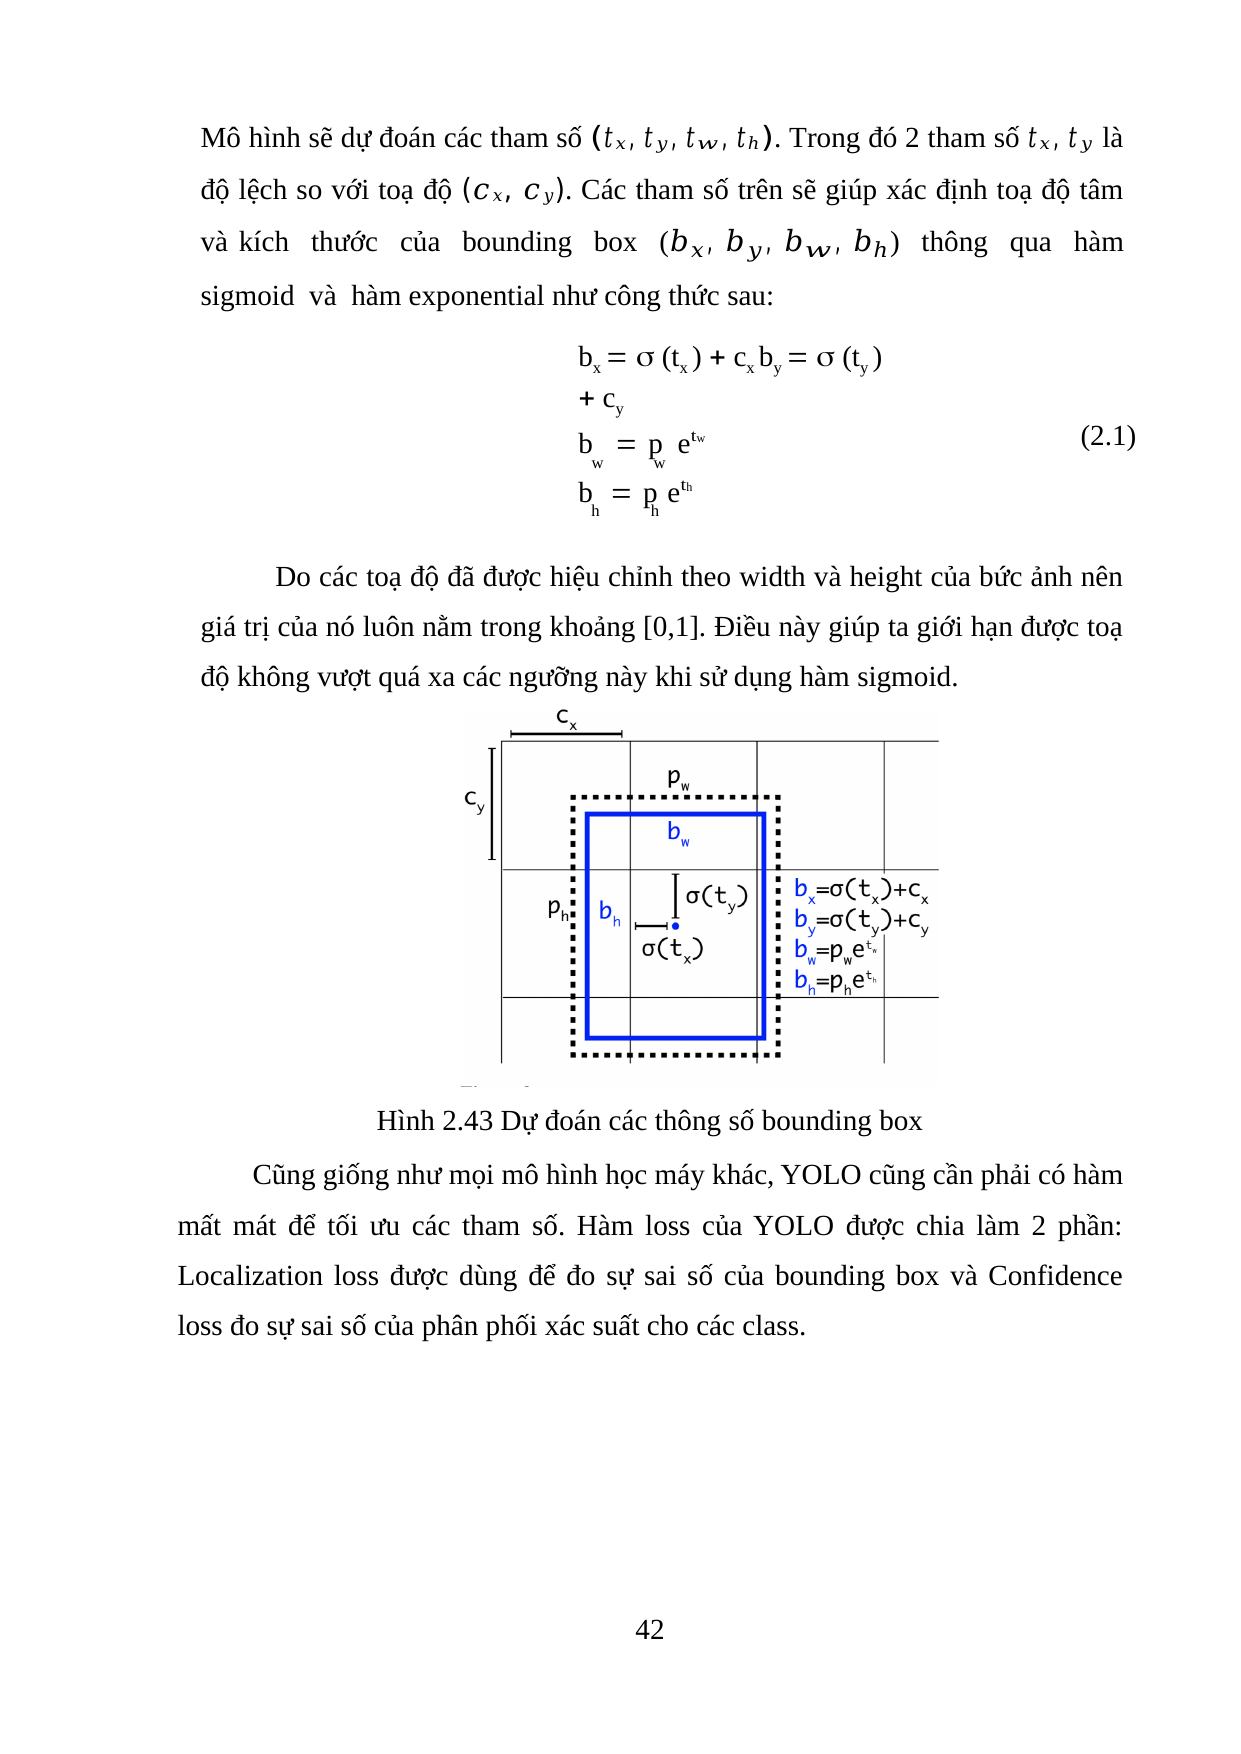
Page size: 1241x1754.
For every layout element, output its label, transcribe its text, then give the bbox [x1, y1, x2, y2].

table_header bx   (tx )  cx by   (ty )  cy b  p etw w w b  p eth h h [557, 338, 899, 527]
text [200, 118, 1124, 311]
picture [460, 709, 939, 1087]
table_header (2.1) [900, 338, 1134, 527]
text Cũng giống như mọi mô hình học máy khác, YOLO cũng cần phải có hàm mất mát để tối ưu các tham số. Hàm loss của YOLO được chia làm 2 phần: Localization loss được dùng để đo sự sai số của bounding box và Confidence loss đo sự sai số của phân phối xác suất cho các class. [177, 1157, 1124, 1342]
text Do các toạ độ đã được hiệu chỉnh theo width và height của bức ảnh nên giá trị của nó luôn nằm trong khoảng [0,1]. Điều này giúp ta giới hạn được toạ độ không vượt quá xa các ngưỡng này khi sử dụng hàm sigmoid. [200, 559, 1124, 693]
